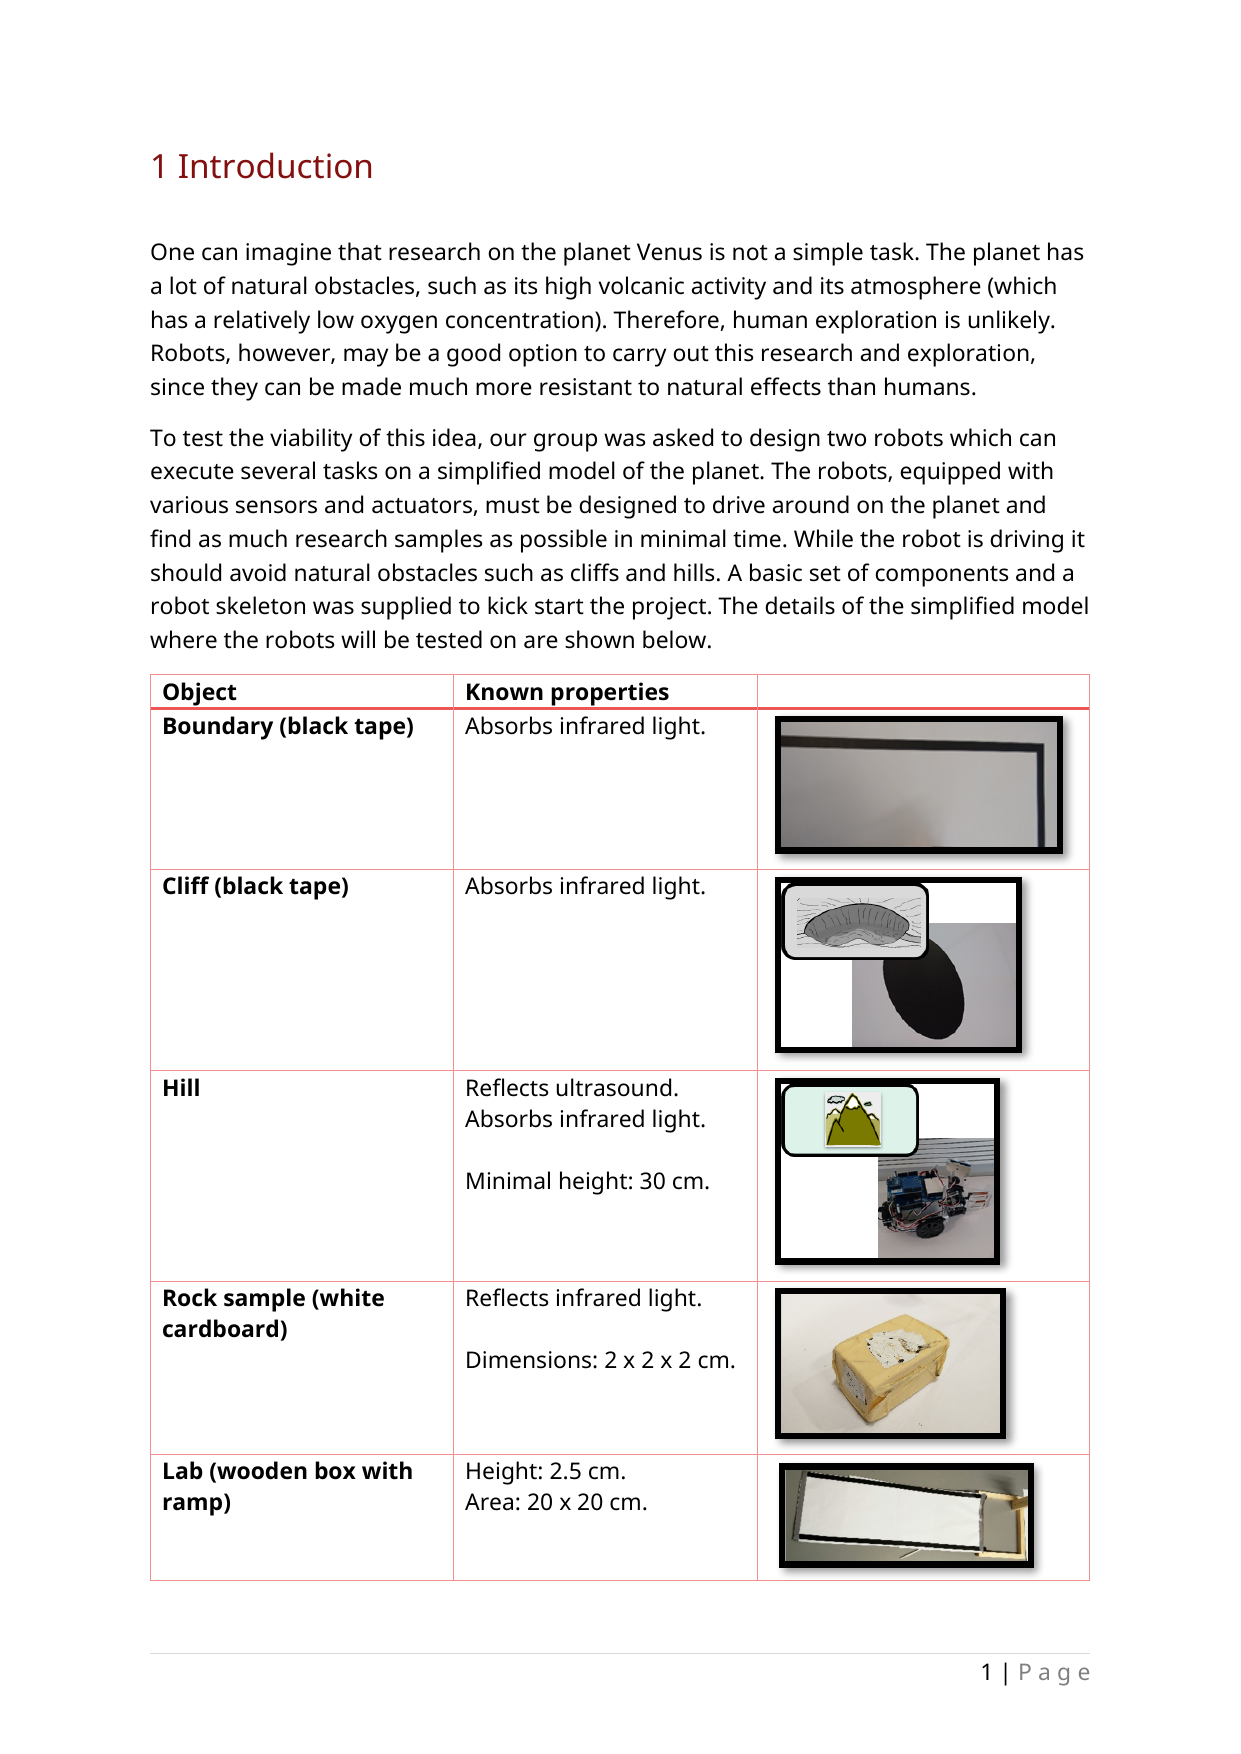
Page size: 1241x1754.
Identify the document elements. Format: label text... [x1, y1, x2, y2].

text One can imagine that research on the planet Venus is not a simple task. The planet has a lot of natural obstacles, such as its high volcanic activity and its atmosphere (which has a relatively low oxygen concentration). Therefore, human exploration is unlikely. Robots, however, may be a good option to carry out this research and exploration, since they can be made much more resistant to natural effects than humans. [150, 236, 1090, 402]
table_cell Cliff (black tape) [151, 870, 453, 1070]
text To test the viability of this idea, our group was asked to design two robots which can execute several tasks on a simplified model of the planet. The robots, equipped with various sensors and actuators, must be designed to drive around on the planet and find as much research samples as possible in minimal time. While the robot is driving it should avoid natural obstacles such as cliffs and hills. A basic set of components and a robot skeleton was supplied to kick start the project. The details of the simplified model where the robots will be tested on are shown below. [150, 421, 1090, 655]
table_cell Rock sample (white cardboard) [151, 1282, 453, 1454]
table_cell [758, 1282, 1089, 1454]
table_header Object [151, 675, 453, 707]
table_cell Reflects ultrasound. Absorbs infrared light. Minimal height: 30 cm. [454, 1071, 757, 1281]
table_cell Lab (wooden box with ramp) [151, 1455, 453, 1580]
picture [781, 722, 1057, 847]
subtitle 1 Introduction [150, 143, 1090, 188]
table_cell Absorbs infrared light. [454, 870, 757, 1070]
table_header [758, 675, 1089, 707]
picture [781, 883, 1016, 1047]
picture [786, 1470, 1028, 1561]
table_cell [758, 1455, 1089, 1580]
table_cell Reflects infrared light. Dimensions: 2 x 2 x 2 cm. [454, 1282, 757, 1454]
table_cell [758, 710, 1089, 869]
table_cell Hill [151, 1071, 453, 1281]
picture [781, 1084, 994, 1258]
table_cell [758, 1071, 1089, 1281]
picture [781, 1294, 1000, 1433]
table_header Known properties [454, 675, 757, 707]
table_cell Height: 2.5 cm. Area: 20 x 20 cm. [454, 1455, 757, 1580]
table_cell Absorbs infrared light. [454, 710, 757, 869]
table_cell [758, 870, 1089, 1070]
table_cell Boundary (black tape) [151, 710, 453, 869]
